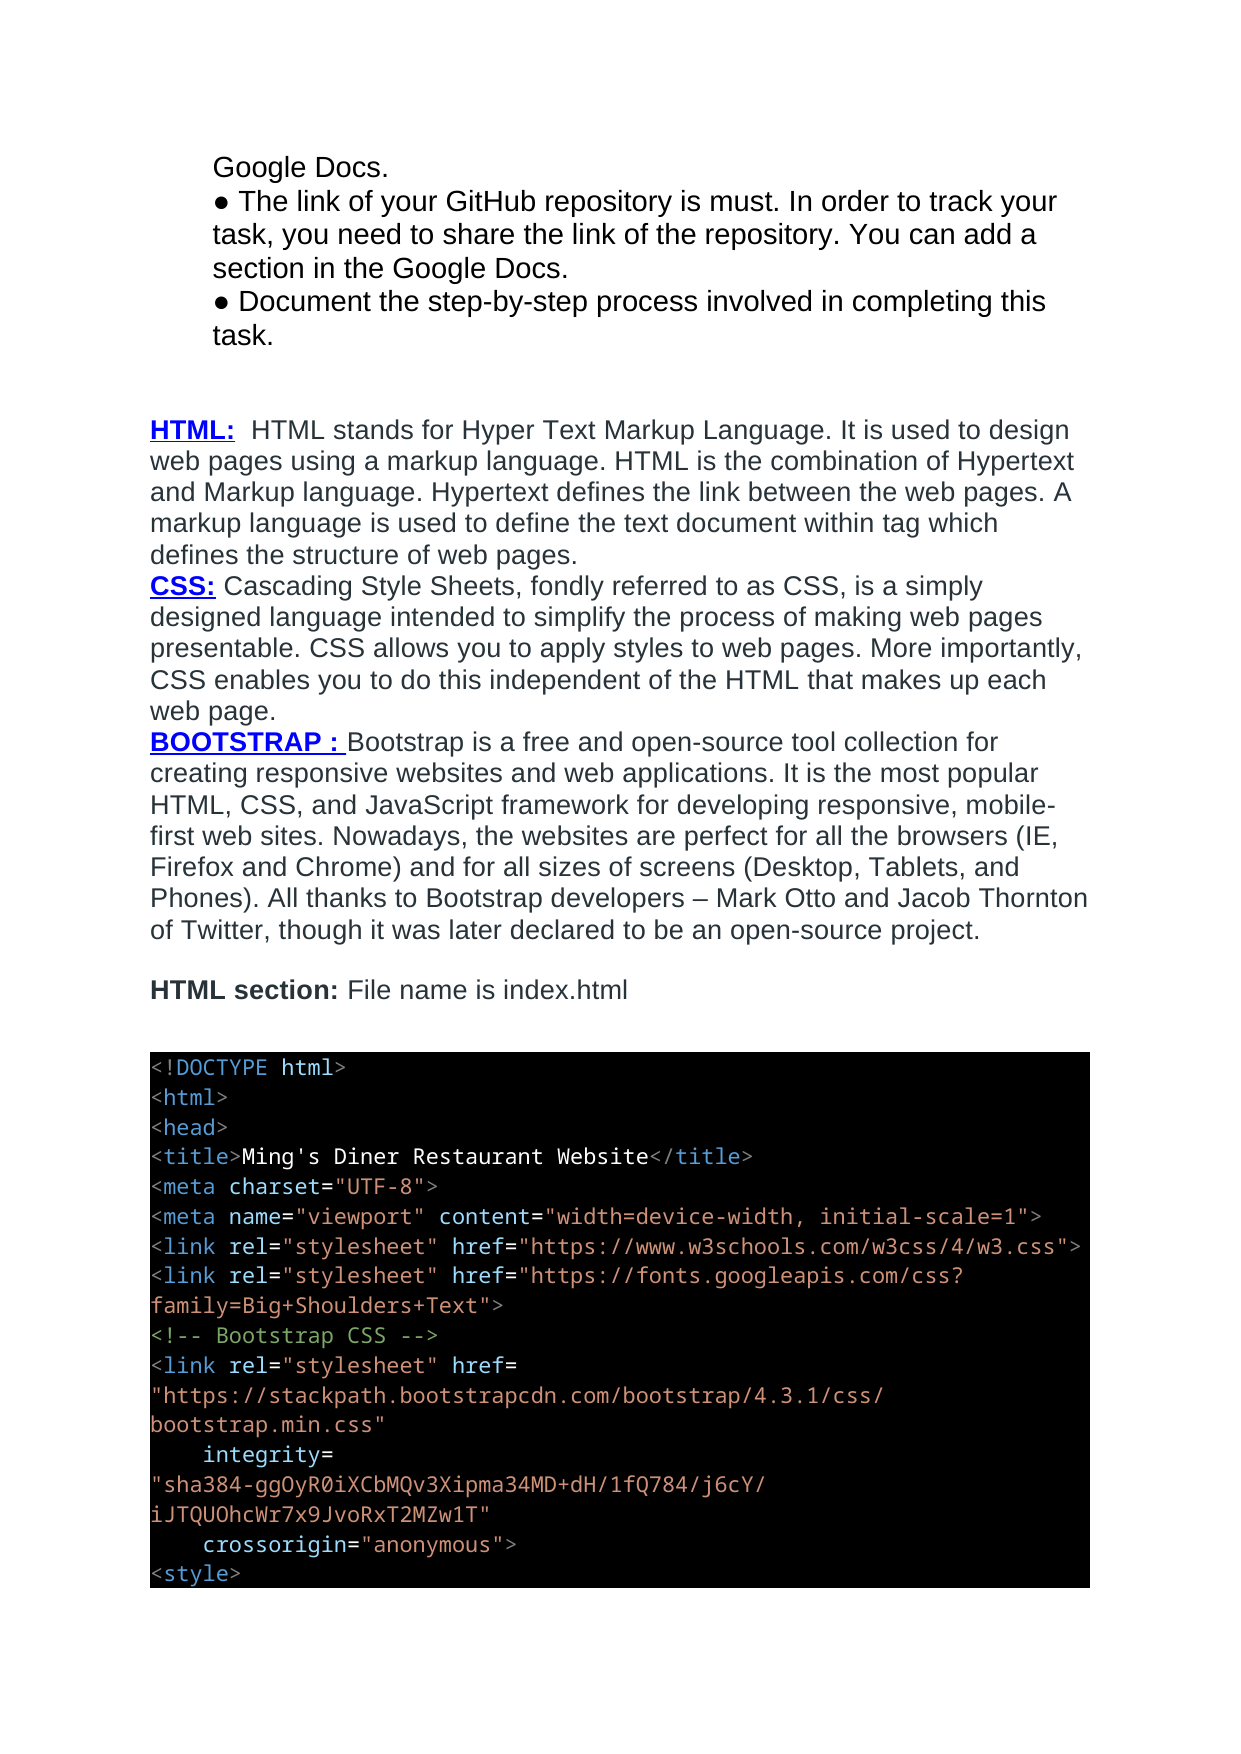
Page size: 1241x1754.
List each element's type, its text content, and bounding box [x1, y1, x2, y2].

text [212, 150, 1090, 351]
text integrity= [150, 1439, 1090, 1469]
text <meta name="viewport" content="width=device-width, initial-scale=1"> [150, 1201, 1090, 1231]
text CSS: Cascading Style Sheets, fondly referred to as CSS, is a simply designed language intended to simplify the process of making web pages presentable. CSS allows you to apply styles to web pages. More importantly, CSS enables you to do this independent of the HTML that makes up each web page. [150, 570, 1090, 726]
text <link rel="stylesheet" href="https://fonts.googleapis.com/css?family=Big+Shoulders+Text"> [150, 1260, 1090, 1320]
text HTML: HTML stands for Hyper Text Markup Language. It is used to design web pages using a markup language. HTML is the combination of Hypertext and Markup language. Hypertext defines the link between the web pages. A markup language is used to define the text document within tag which defines the structure of web pages. [150, 414, 1090, 570]
text <head> [150, 1111, 1090, 1141]
text <!DOCTYPE html> [150, 1052, 1090, 1082]
text crossorigin="anonymous"> [150, 1528, 1090, 1558]
text HTML section: File name is index.html [150, 974, 1090, 1005]
text <style> [150, 1558, 1090, 1588]
text <link rel="stylesheet" href="https://www.w3schools.com/w3css/4/w3.css"> [150, 1231, 1090, 1260]
text <meta charset="UTF-8"> [150, 1171, 1090, 1201]
text <title>Ming's Diner Restaurant Website</title> [150, 1141, 1090, 1171]
text "sha384-ggOyR0iXCbMQv3Xipma34MD+dH/1fQ784/j6cY/iJTQUOhcWr7x9JvoRxT2MZw1T" [150, 1469, 1090, 1528]
text BOOTSTRAP : Bootstrap is a free and open-source tool collection for creating responsive websites and web applications. It is the most popular HTML, CSS, and JavaScript framework for developing responsive, mobile-first web sites. Nowadays, the websites are perfect for all the browsers (IE, Firefox and Chrome) and for all sizes of screens (Desktop, Tablets, and Phones). All thanks to Bootstrap developers – Mark Otto and Jacob Thornton of Twitter, though it was later declared to be an open-source project. [150, 726, 1090, 945]
text <html> [150, 1082, 1090, 1111]
text <!-- Bootstrap CSS --> [150, 1320, 1090, 1350]
text <link rel="stylesheet" href= [150, 1350, 1090, 1379]
text "https://stackpath.bootstrapcdn.com/bootstrap/4.3.1/css/bootstrap.min.css" [150, 1379, 1090, 1439]
